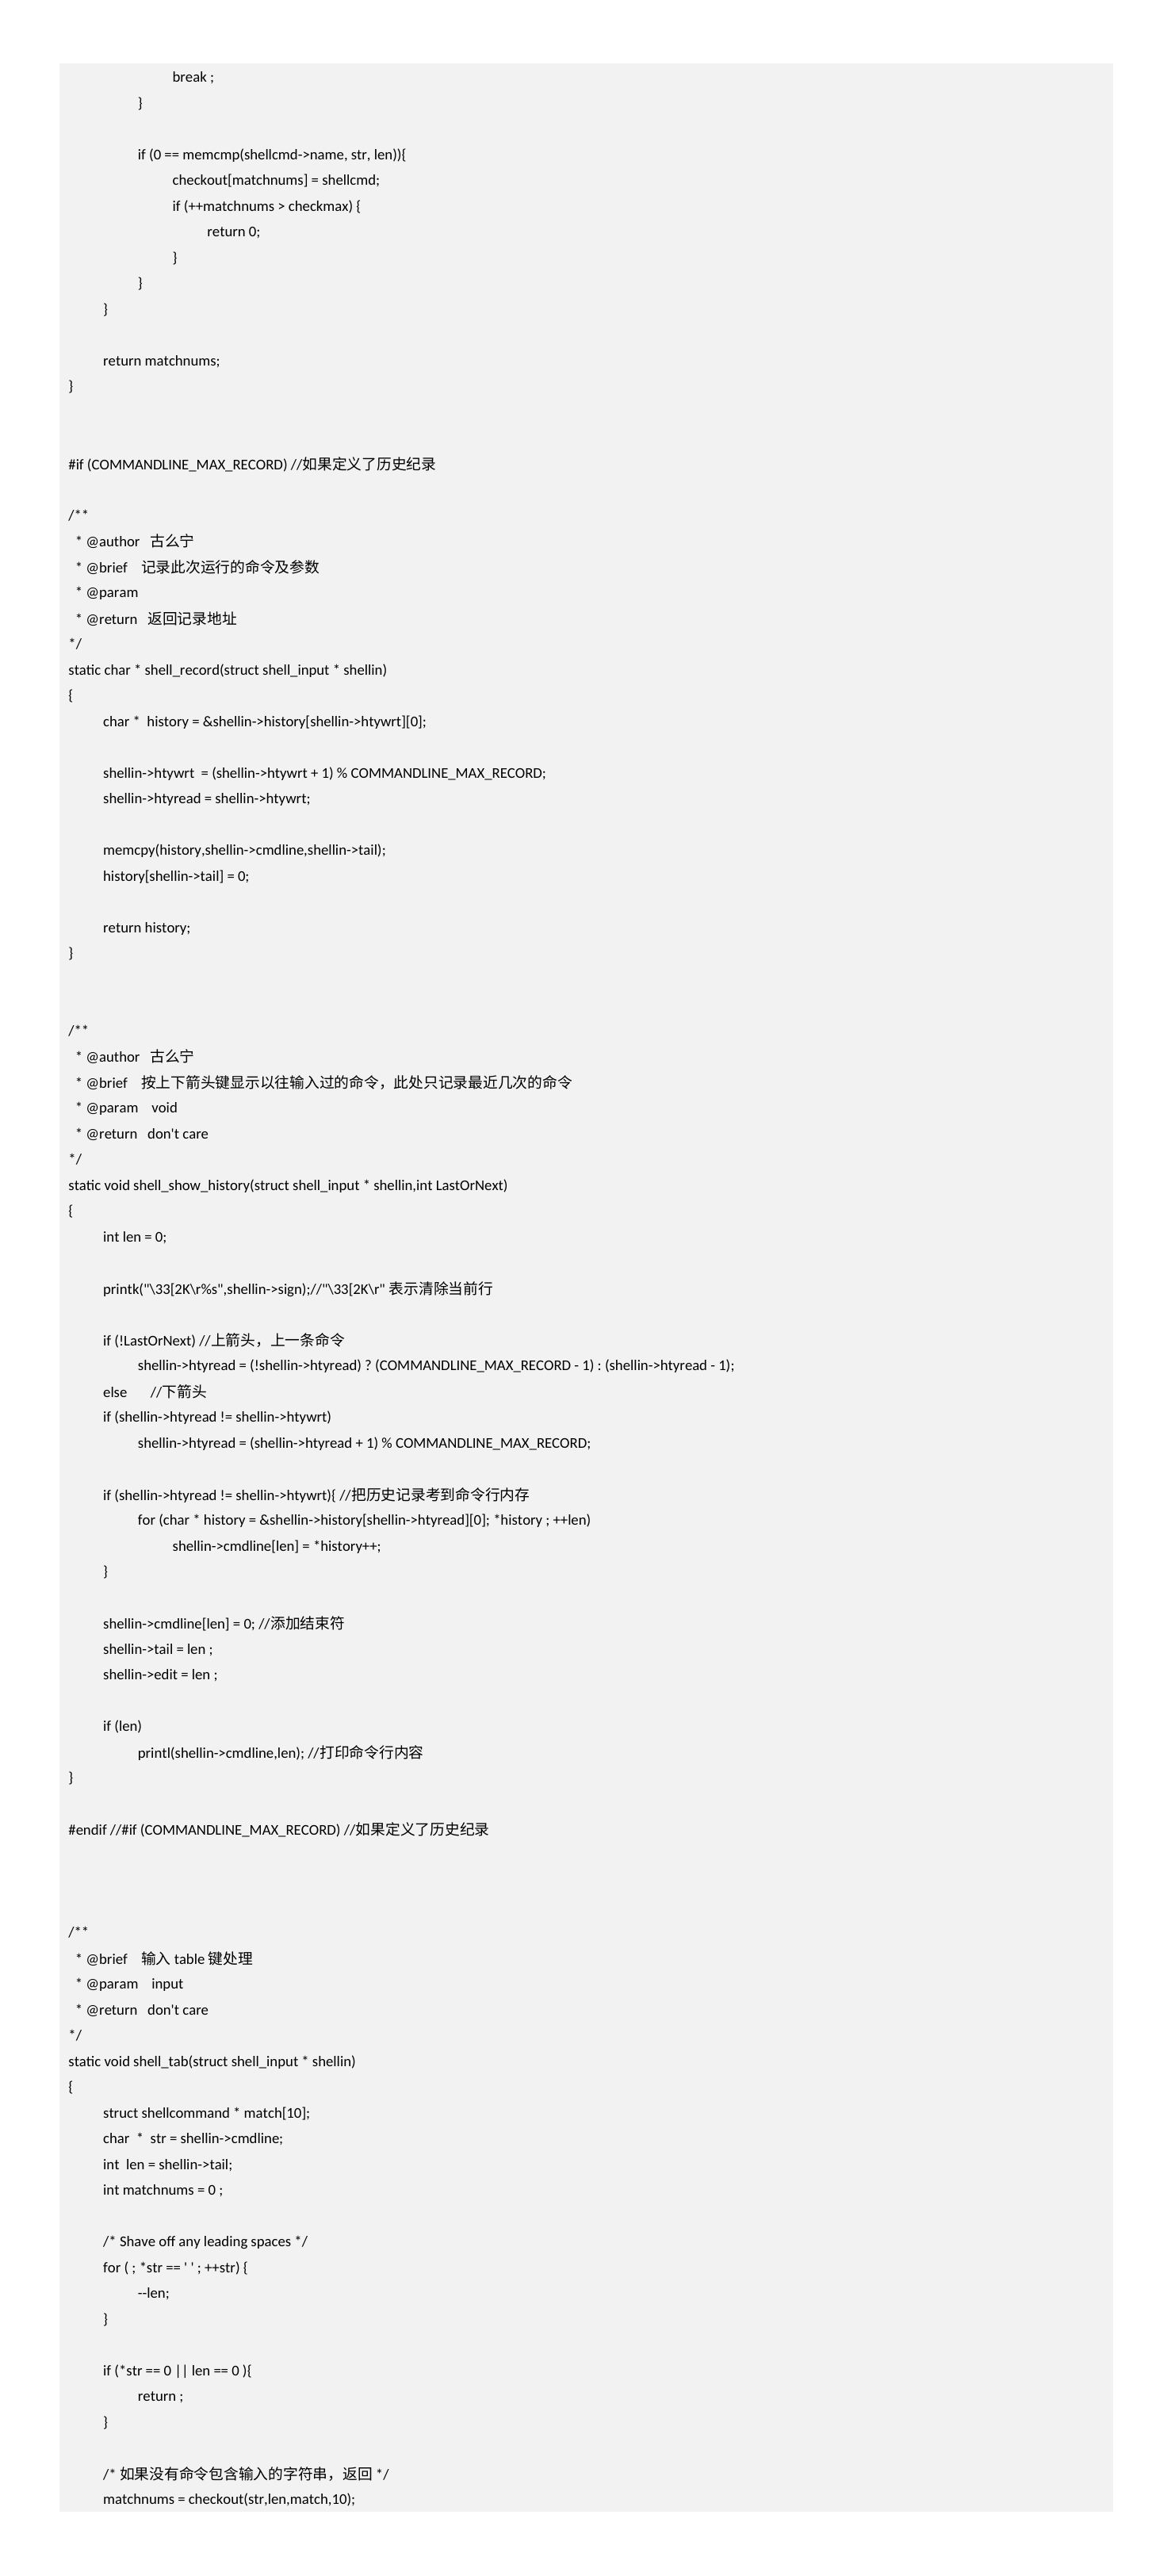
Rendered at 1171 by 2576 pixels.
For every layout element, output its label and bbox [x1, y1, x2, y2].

table_header [59, 63, 1113, 2512]
